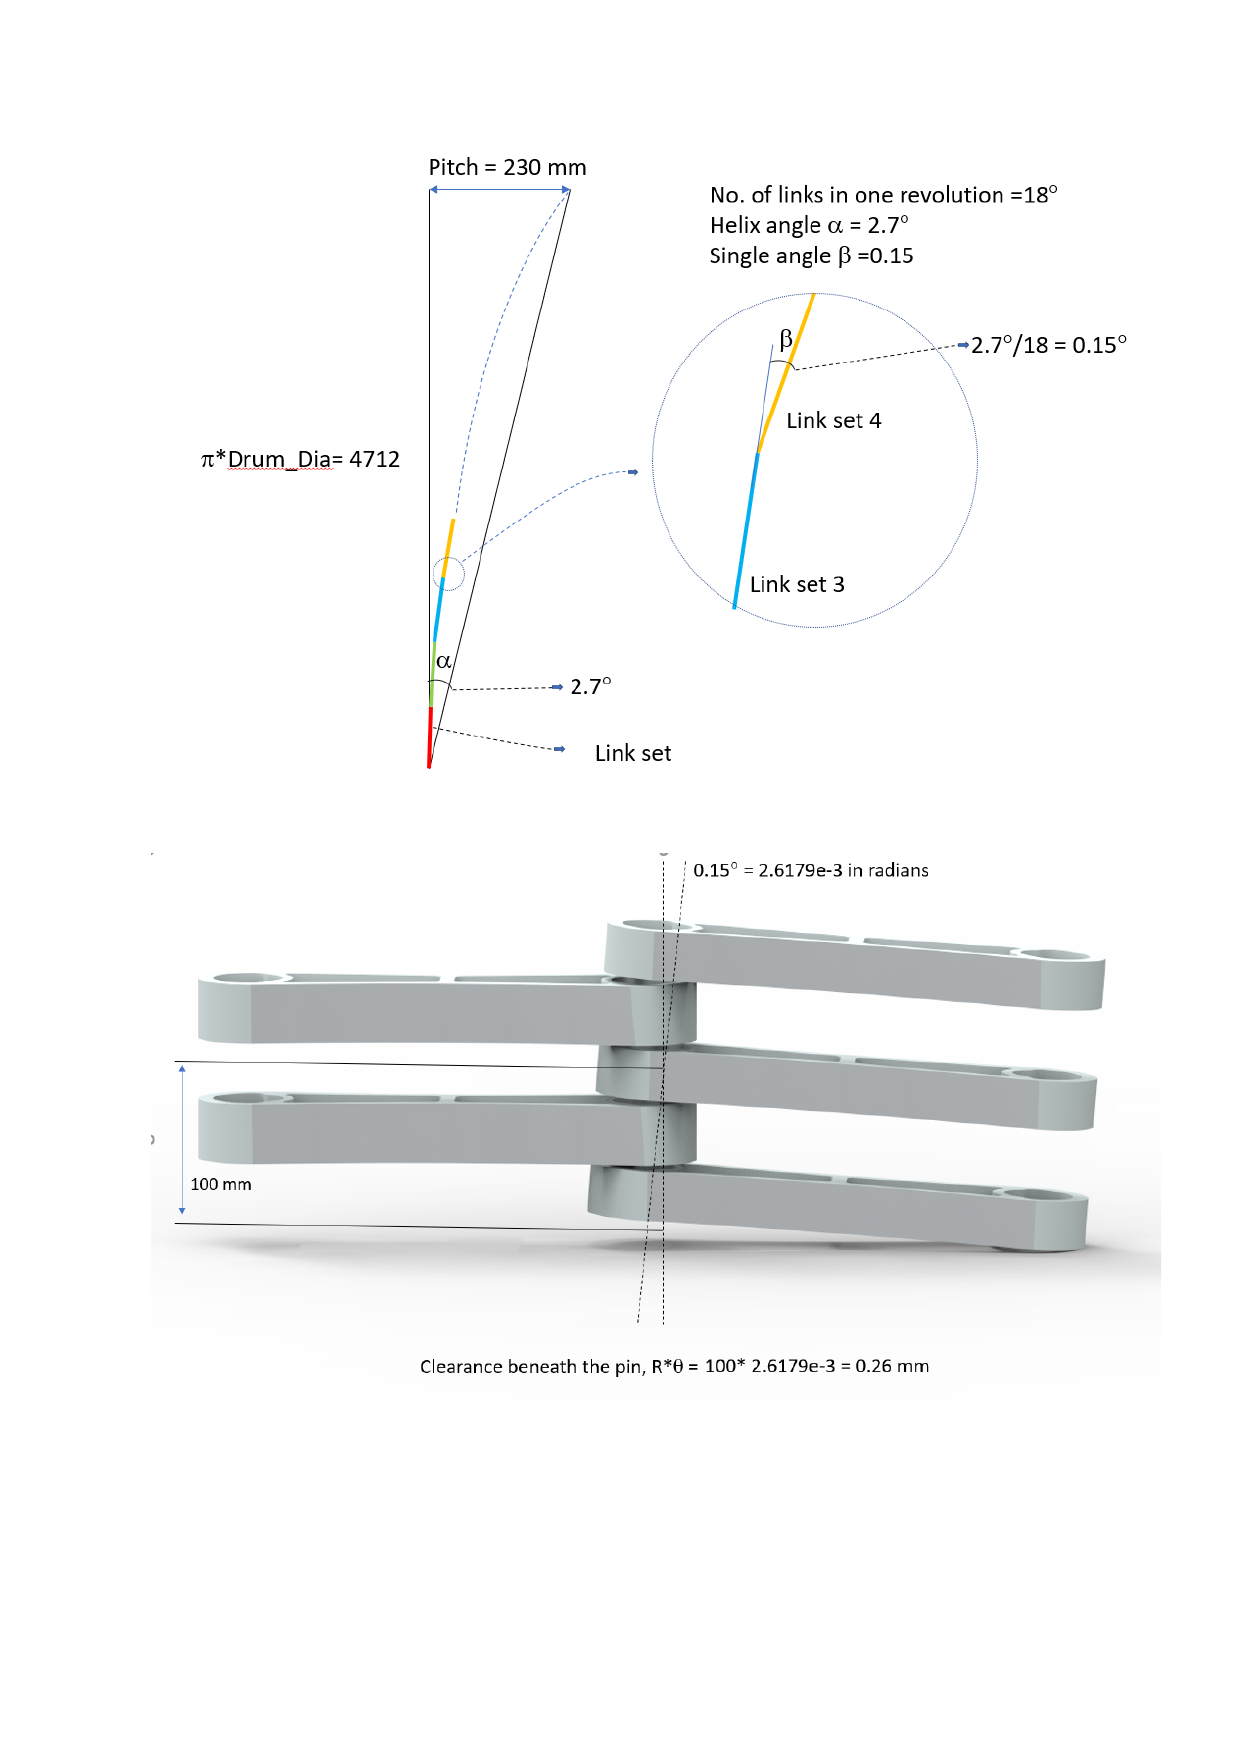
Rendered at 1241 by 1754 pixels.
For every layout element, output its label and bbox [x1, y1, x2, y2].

picture [150, 150, 1189, 790]
picture [150, 852, 1162, 1424]
